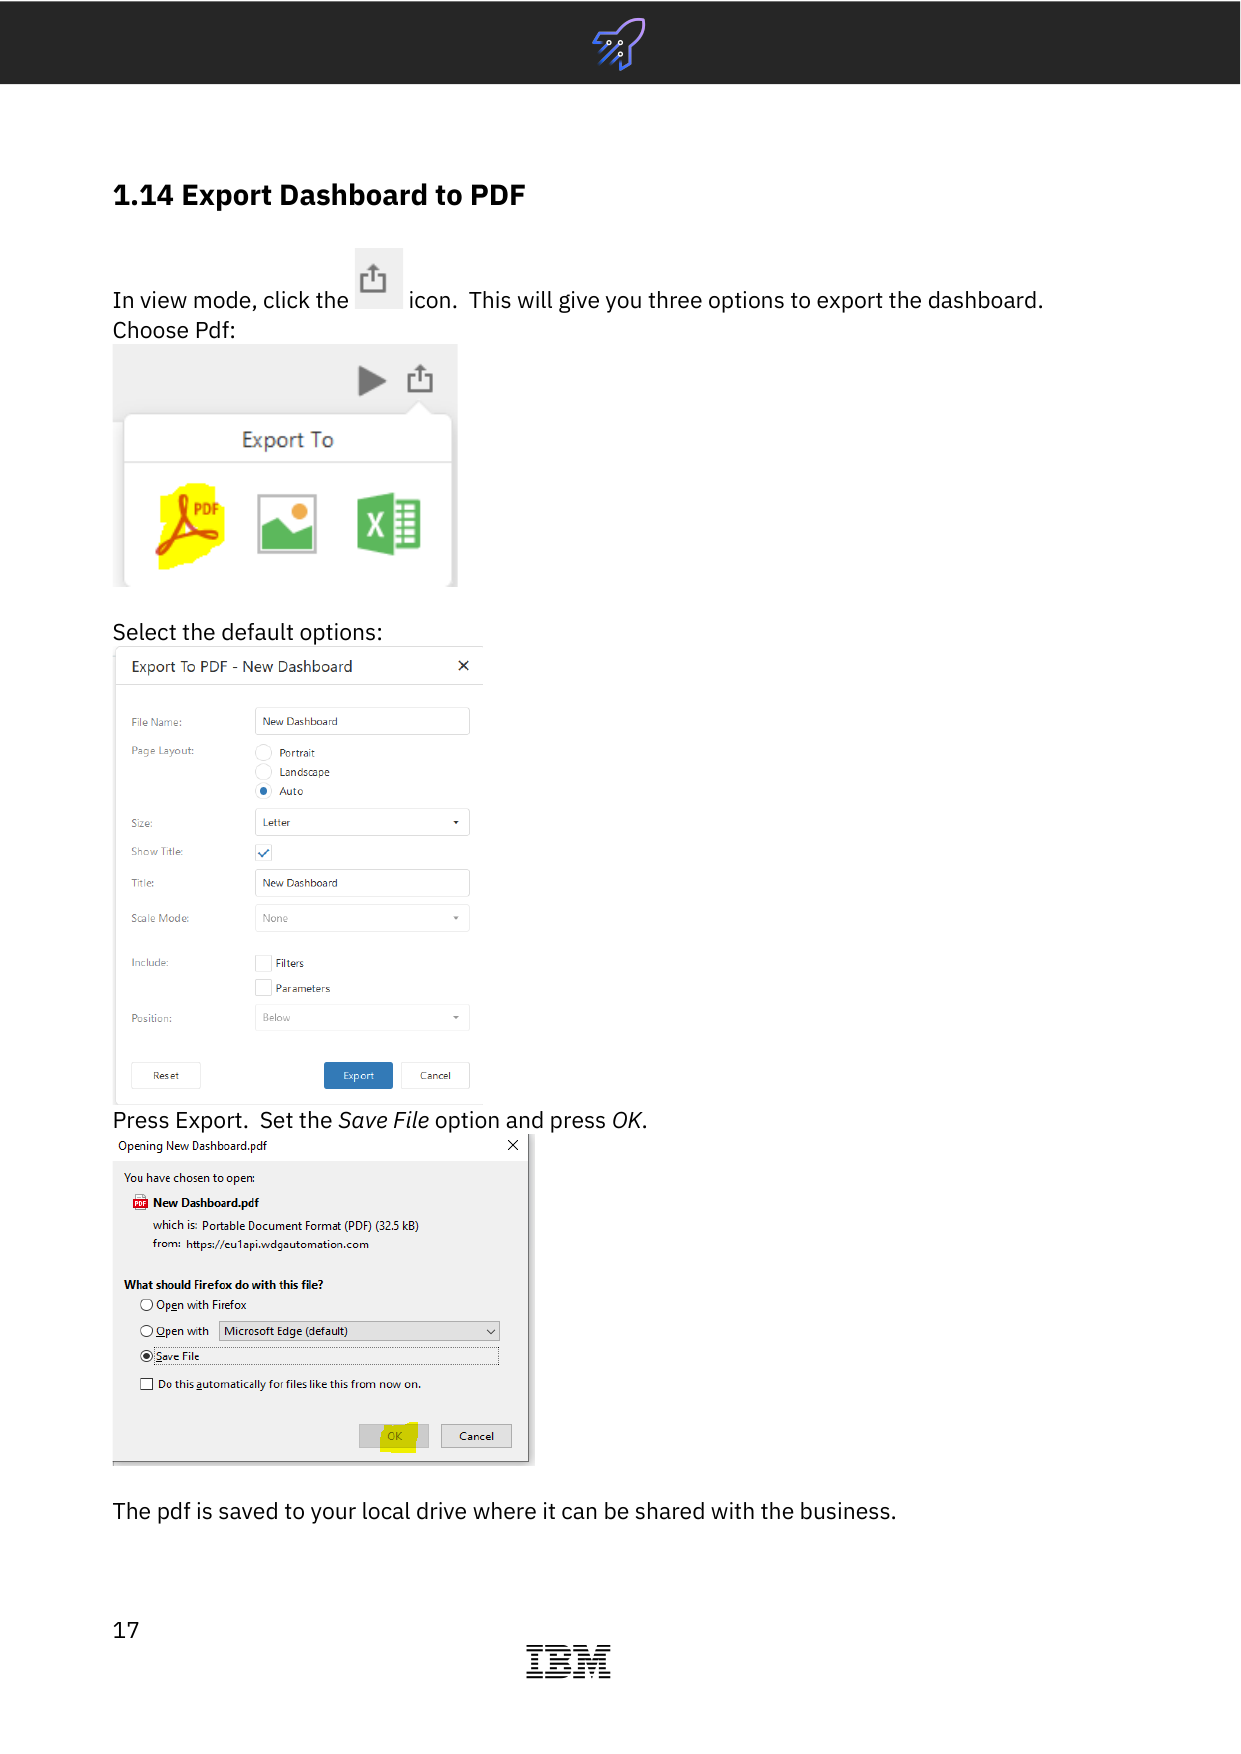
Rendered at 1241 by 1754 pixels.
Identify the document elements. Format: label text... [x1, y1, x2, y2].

text Select the default options: [112, 616, 1128, 646]
picture [112, 344, 458, 587]
picture [354, 248, 404, 309]
picture [112, 646, 483, 1105]
picture [588, 14, 649, 75]
picture [112, 1134, 535, 1466]
picture [526, 1645, 611, 1679]
text In view mode, click the icon. This will give you three options to export the dashboard. Choose Pdf: [112, 249, 1128, 344]
subtitle Export Dashboard to PDF [112, 175, 1128, 213]
text The pdf is saved to your local drive where it can be shared with the business. [112, 1496, 1128, 1526]
text Press Export. Set the Save File option and press OK. [112, 1104, 1128, 1134]
